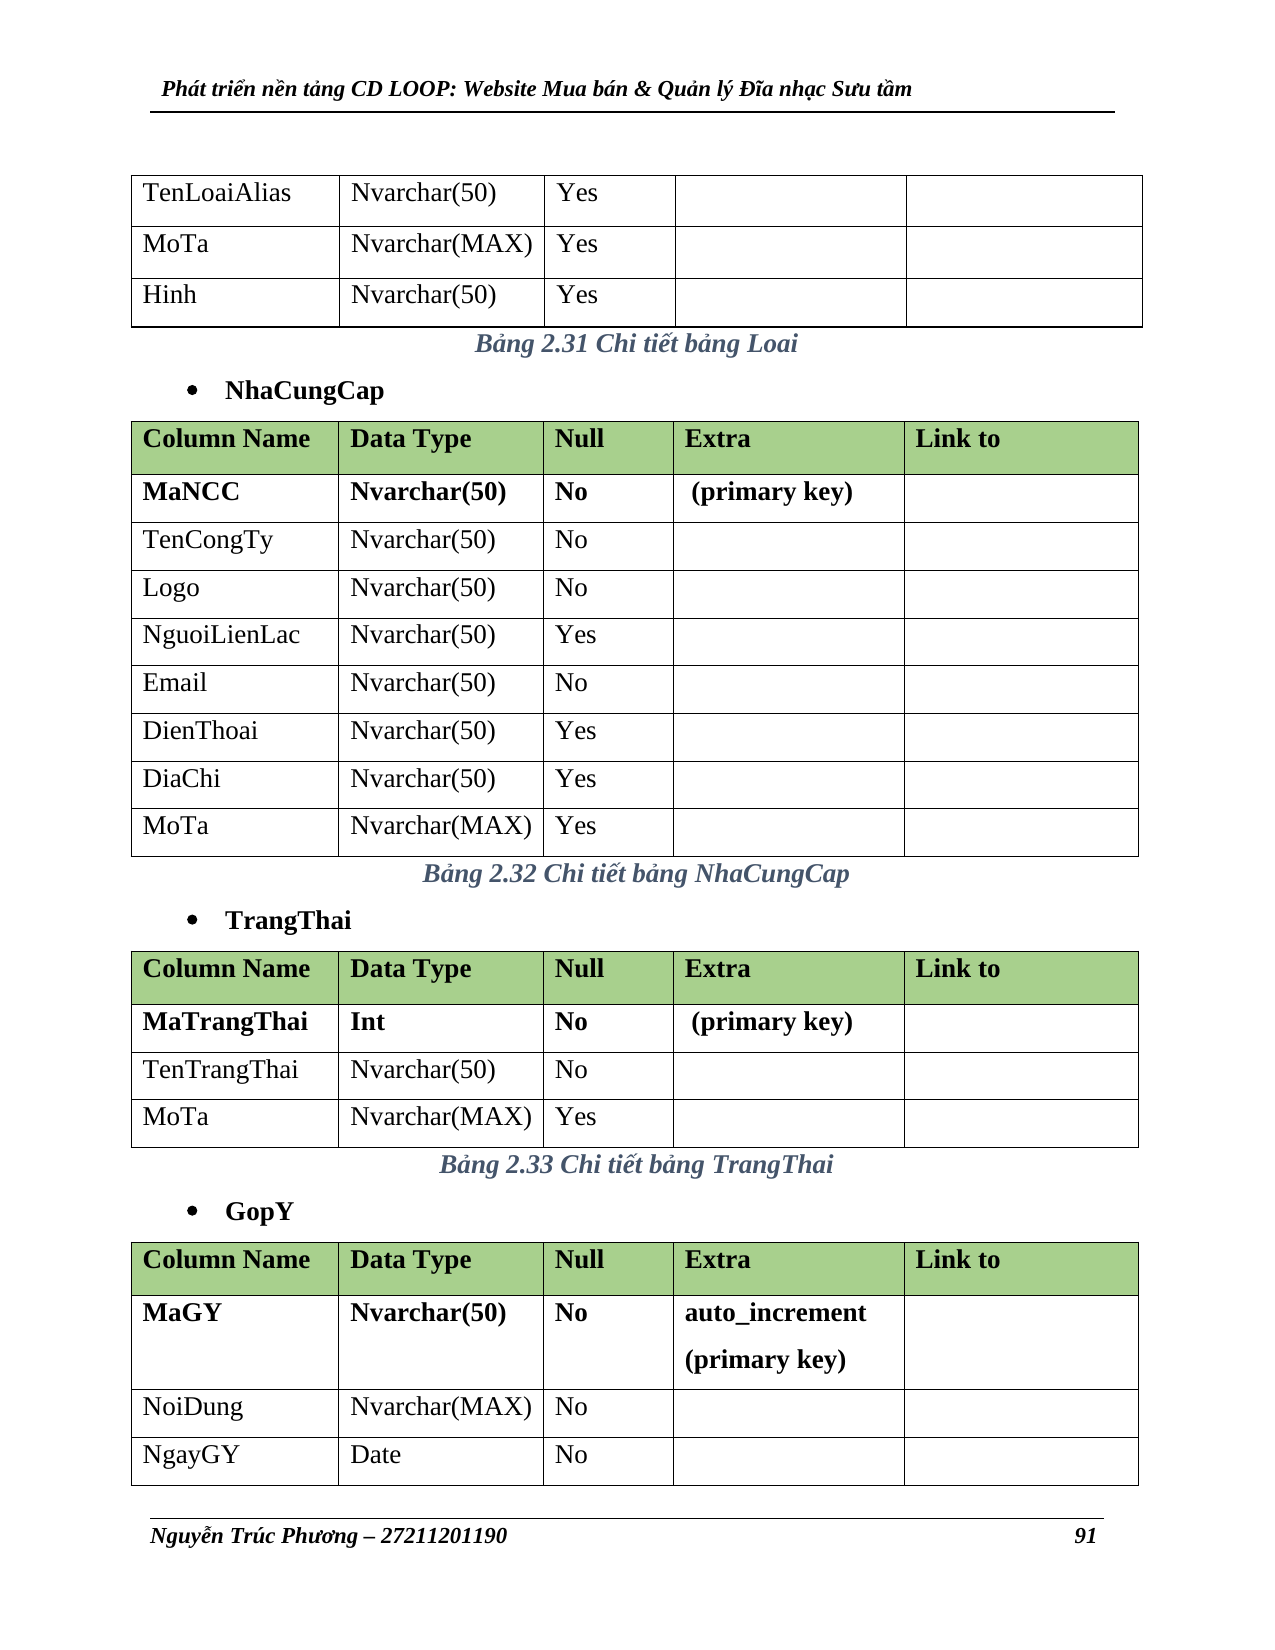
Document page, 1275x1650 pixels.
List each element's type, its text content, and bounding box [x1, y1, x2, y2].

table_cell Yes [544, 1100, 673, 1147]
table_cell Yes [545, 227, 675, 277]
table_header Data Type [339, 1243, 543, 1295]
table_header Null [544, 422, 673, 474]
table_cell [674, 1100, 904, 1147]
table_cell No [544, 1296, 673, 1389]
table_header Column Name [132, 1243, 338, 1295]
table_cell MaGY [132, 1296, 338, 1389]
table_cell Nvarchar(50) [339, 571, 543, 617]
table_cell Nvarchar(50) [339, 762, 543, 808]
table_cell MoTa [132, 227, 339, 277]
table_cell TenLoaiAlias [132, 176, 339, 226]
table_cell [674, 666, 904, 713]
table_header Data Type [339, 422, 543, 474]
table_cell Hinh [132, 279, 339, 326]
table_cell (primary key) [674, 1005, 904, 1052]
table_cell [905, 1296, 1138, 1389]
table_cell [674, 714, 904, 761]
table_cell Nvarchar(50) [339, 475, 543, 522]
table_cell [907, 227, 1142, 277]
table_cell No [544, 1438, 673, 1485]
table_cell Yes [545, 279, 675, 326]
list GopY [187, 1195, 1125, 1226]
table_cell Date [339, 1438, 543, 1485]
table_cell [905, 571, 1138, 617]
table_cell Logo [132, 571, 338, 617]
table_cell No [544, 1390, 673, 1437]
table_cell Yes [545, 176, 675, 226]
table_cell No [544, 1005, 673, 1052]
text Bảng 2.32 Chi tiết bảng NhaCungCap [150, 857, 1125, 888]
table_cell TenTrangThai [132, 1053, 338, 1099]
list TrangThai [187, 904, 1125, 935]
table_cell [905, 1053, 1138, 1099]
table_cell Nvarchar(50) [339, 523, 543, 570]
table_cell MoTa [132, 809, 338, 856]
table_cell auto_increment (primary key) [674, 1296, 904, 1389]
table_cell [905, 1438, 1138, 1485]
table_header Null [544, 952, 673, 1004]
table_header Null [544, 1243, 673, 1295]
table_cell Yes [544, 714, 673, 761]
list NhaCungCap [187, 374, 1125, 405]
table_header Link to [905, 422, 1138, 474]
table_cell Email [132, 666, 338, 713]
table_cell [905, 523, 1138, 570]
text Bảng 2.33 Chi tiết bảng TrangThai [150, 1148, 1125, 1179]
table_header Column Name [132, 952, 338, 1004]
table_cell Nvarchar(50) [339, 714, 543, 761]
table_cell [674, 762, 904, 808]
table_cell [674, 523, 904, 570]
table_cell [905, 1390, 1138, 1437]
table_cell No [544, 666, 673, 713]
table_cell [674, 809, 904, 856]
table_cell Int [339, 1005, 543, 1052]
table_cell [907, 176, 1142, 226]
table_cell Nvarchar(50) [339, 1053, 543, 1099]
table_cell [676, 227, 906, 277]
table_cell [905, 1100, 1138, 1147]
table_header Link to [905, 1243, 1138, 1295]
table_cell [674, 571, 904, 617]
table_cell [905, 809, 1138, 856]
table_cell Nvarchar(50) [340, 176, 544, 226]
table_cell DienThoai [132, 714, 338, 761]
table_cell No [544, 571, 673, 617]
table_cell [905, 619, 1138, 665]
table_cell (primary key) [674, 475, 904, 522]
table_cell Nvarchar(MAX) [340, 227, 544, 277]
table_header Link to [905, 952, 1138, 1004]
table_cell [905, 762, 1138, 808]
table_cell DiaChi [132, 762, 338, 808]
table_cell No [544, 1053, 673, 1099]
table_cell Nvarchar(MAX) [339, 809, 543, 856]
table_cell No [544, 523, 673, 570]
table_cell Nvarchar(50) [339, 619, 543, 665]
table_cell Yes [544, 762, 673, 808]
table_cell [676, 279, 906, 326]
table_header Extra [674, 952, 904, 1004]
table_header Extra [674, 422, 904, 474]
table_cell MaTrangThai [132, 1005, 338, 1052]
table_cell [905, 475, 1138, 522]
table_cell Yes [544, 809, 673, 856]
table_cell Nvarchar(50) [339, 666, 543, 713]
table_cell [907, 279, 1142, 326]
table_cell Nvarchar(50) [340, 279, 544, 326]
table_cell Yes [544, 619, 673, 665]
table_cell Nvarchar(MAX) [339, 1100, 543, 1147]
text Bảng 2.31 Chi tiết bảng Loai [150, 328, 1125, 359]
table_cell MaNCC [132, 475, 338, 522]
table_cell NoiDung [132, 1390, 338, 1437]
table_cell Nvarchar(MAX) [339, 1390, 543, 1437]
table_cell [905, 1005, 1138, 1052]
table_cell TenCongTy [132, 523, 338, 570]
table_header Data Type [339, 952, 543, 1004]
table_cell [674, 619, 904, 665]
table_cell [674, 1390, 904, 1437]
table_cell [674, 1053, 904, 1099]
table_header Extra [674, 1243, 904, 1295]
table_cell [905, 666, 1138, 713]
table_header Column Name [132, 422, 338, 474]
table_cell [676, 176, 906, 226]
table_cell [674, 1438, 904, 1485]
table_cell Nvarchar(50) [339, 1296, 543, 1389]
table_cell [905, 714, 1138, 761]
table_cell MoTa [132, 1100, 338, 1147]
table_cell NguoiLienLac [132, 619, 338, 665]
table_cell No [544, 475, 673, 522]
table_cell NgayGY [132, 1438, 338, 1485]
